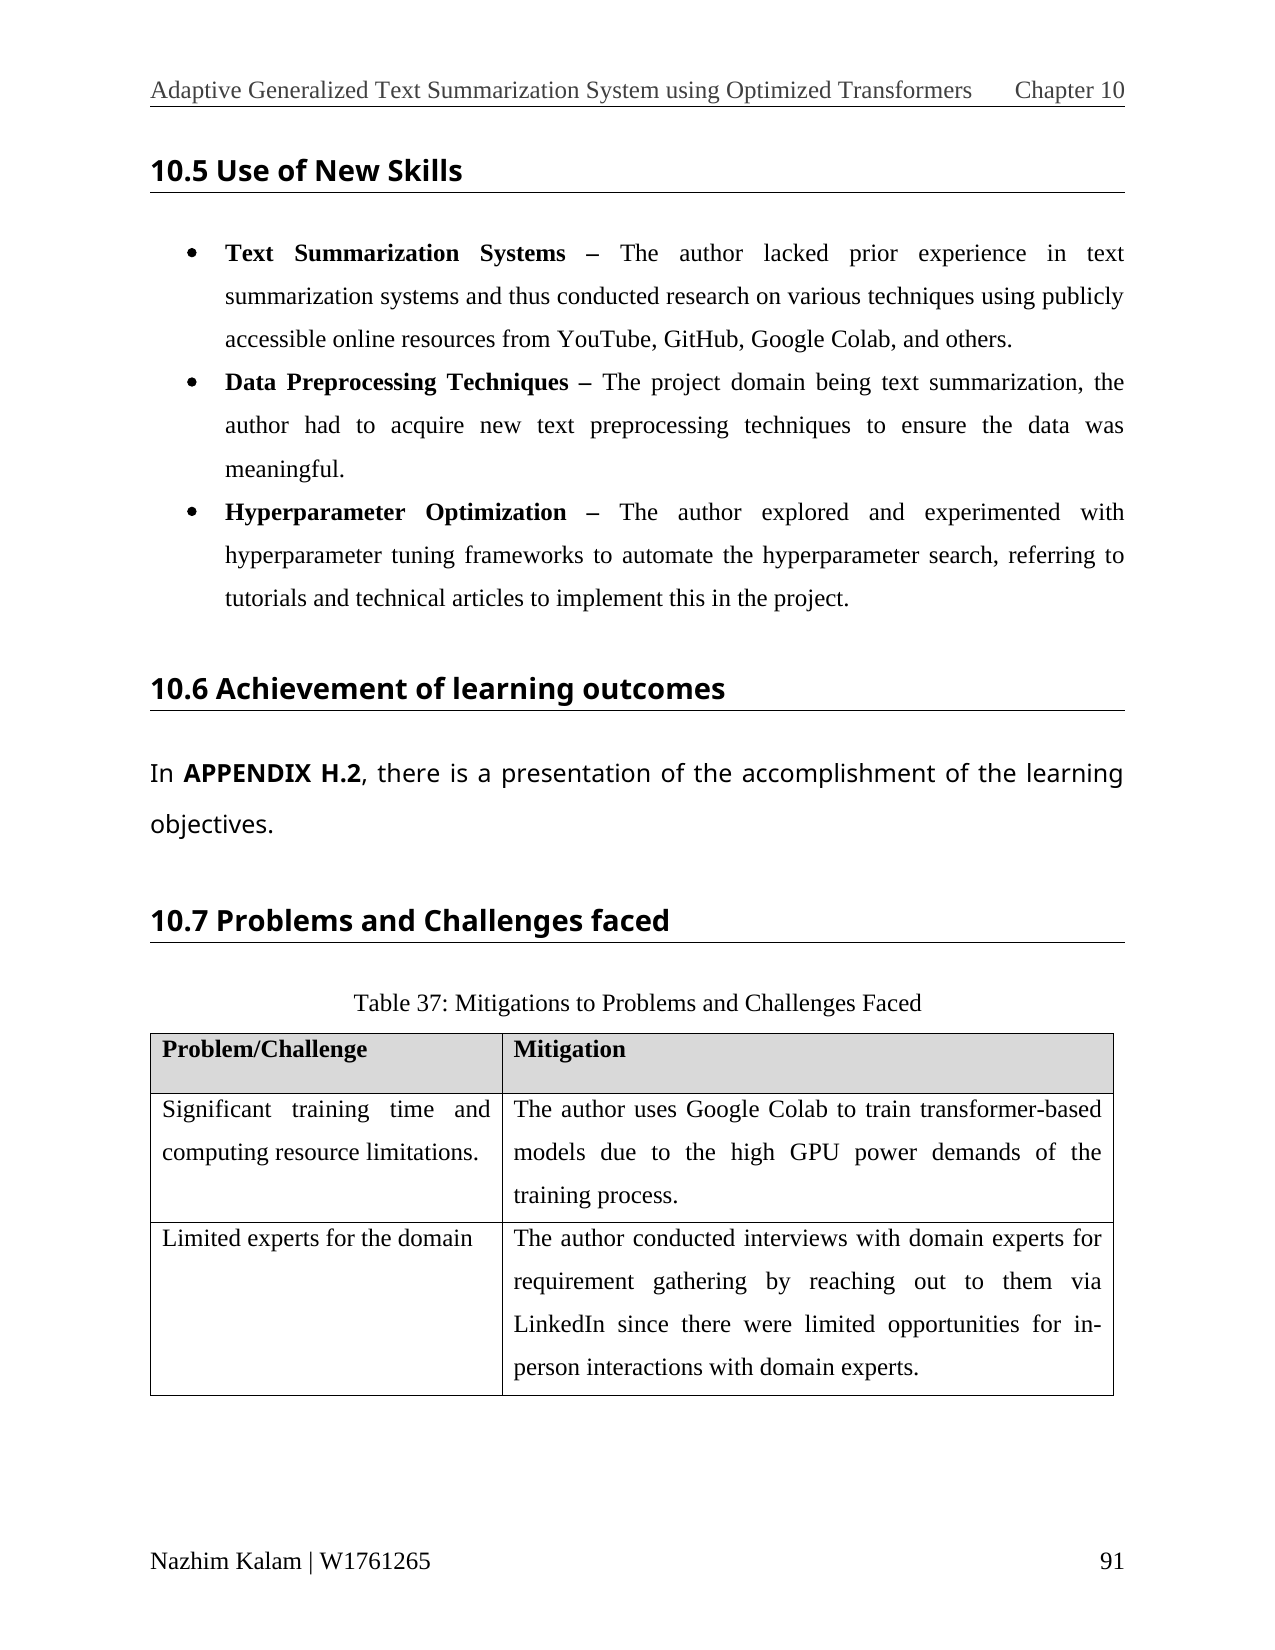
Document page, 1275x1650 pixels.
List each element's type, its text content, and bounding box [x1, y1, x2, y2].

list Hyperparameter Optimization – The author explored and experimented with hyperparameter tuning frameworks to automate the hyperparameter search, referring to tutorials and technical articles to implement this in the project. [187, 497, 1125, 612]
list Text Summarization Systems – The author lacked prior experience in text summarization systems and thus conducted research on various techniques using publicly accessible online resources from YouTube, GitHub, Google Colab, and others. [187, 238, 1125, 353]
table_cell The author conducted interviews with domain experts for requirement gathering by reaching out to them via LinkedIn since there were limited opportunities for in-person interactions with domain experts. [503, 1223, 1113, 1395]
table_header Problem/Challenge [151, 1034, 502, 1093]
list Data Preprocessing Techniques – The project domain being text summarization, the author had to acquire new text preprocessing techniques to ensure the data was meaningful. [187, 367, 1125, 482]
text In APPENDIX H.2, there is a presentation of the accomplishment of the learning objectives. [150, 756, 1125, 841]
table_header Mitigation [503, 1034, 1113, 1093]
table_cell The author uses Google Colab to train transformer-based models due to the high GPU power demands of the training process. [503, 1094, 1113, 1222]
subtitle 10.7 Problems and Challenges faced [150, 900, 1125, 942]
subtitle 10.5 Use of New Skills [150, 150, 1125, 192]
table_cell Significant training time and computing resource limitations. [151, 1094, 502, 1222]
subtitle 10.6 Achievement of learning outcomes [150, 668, 1125, 710]
table_cell Limited experts for the domain [151, 1223, 502, 1395]
